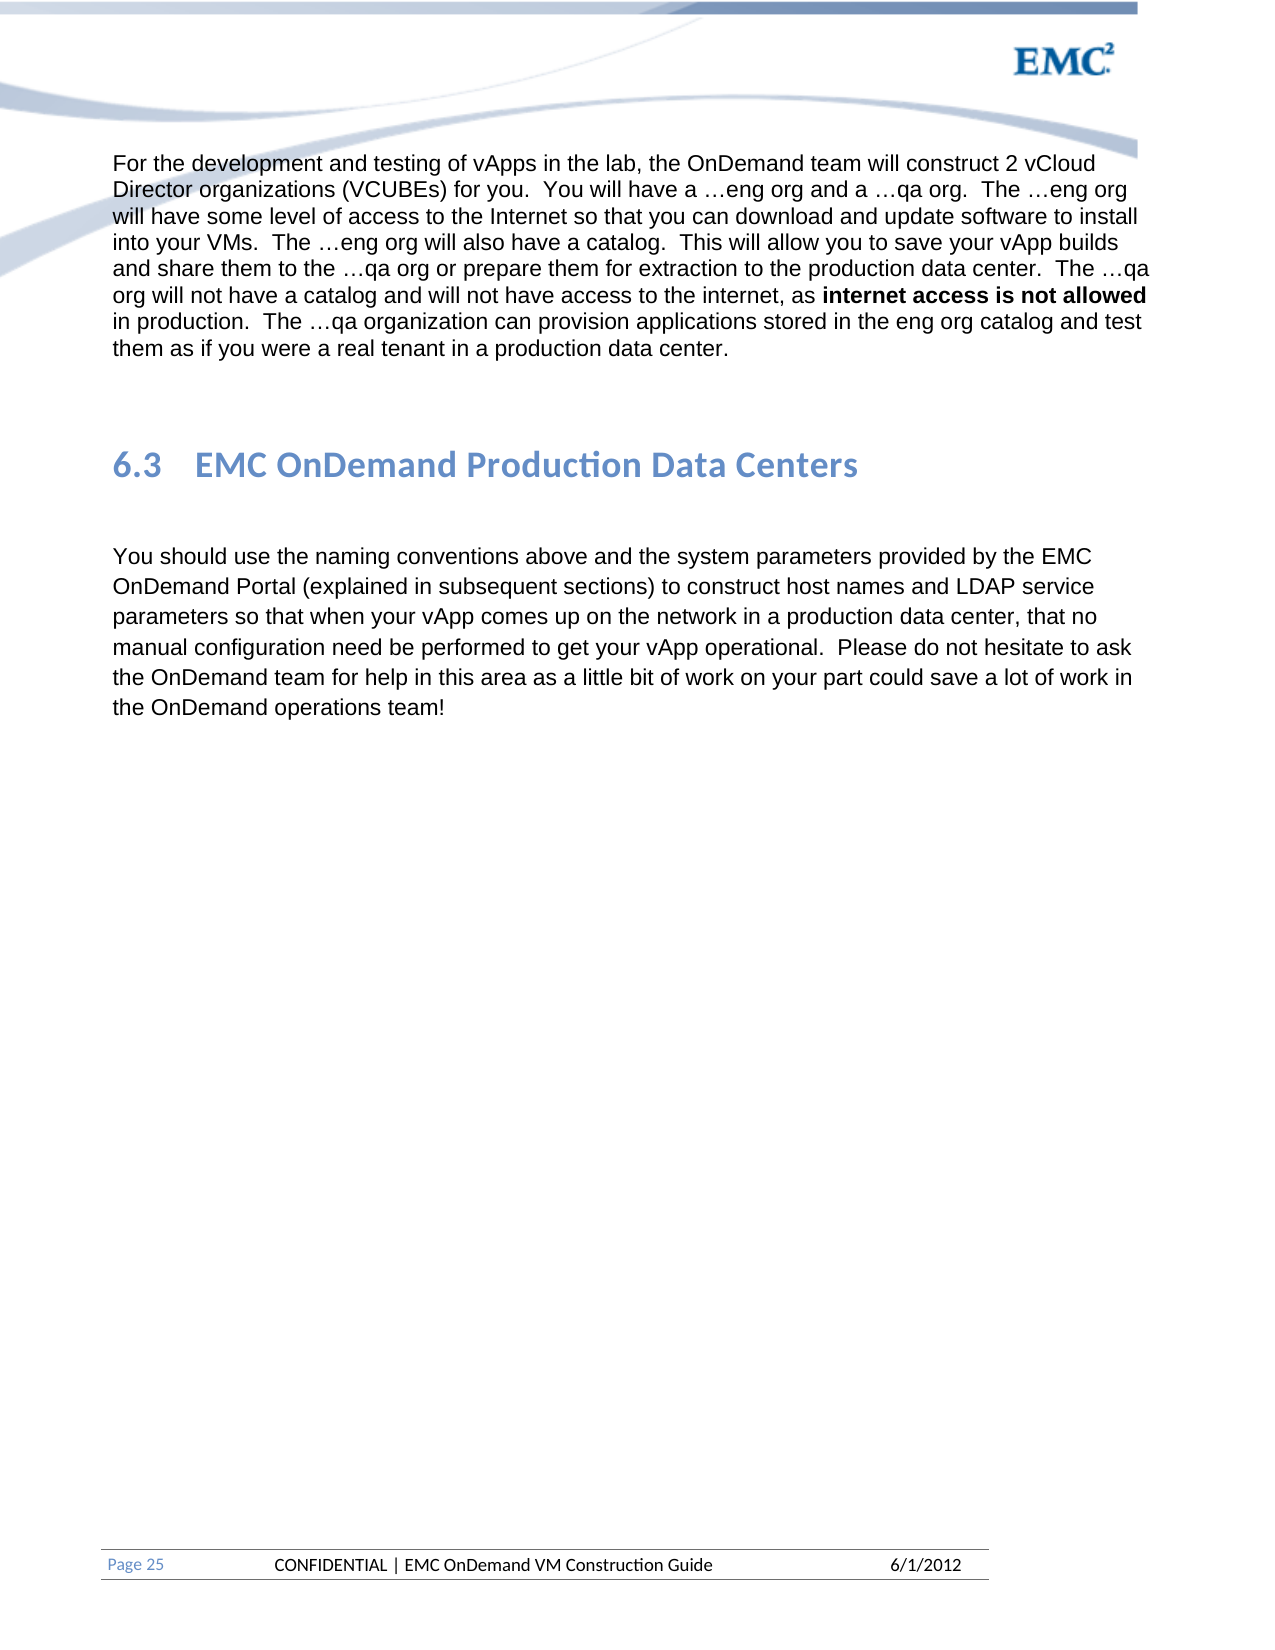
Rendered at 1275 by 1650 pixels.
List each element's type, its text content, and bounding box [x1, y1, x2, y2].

picture [0, 0, 1141, 388]
text For the development and testing of vApps in the lab, the OnDemand team will construct 2 vCloud Director organizations (VCUBEs) for you. You will have a …eng org and a …qa org. The …eng org will have some level of access to the Internet so that you can download and update software to install into your VMs. The …eng org will also have a catalog. This will allow you to save your vApp builds and share them to the …qa org or prepare them for extraction to the production data center. The …qa org will not have a catalog and will not have access to the internet, as internet access is not allowed in production. The …qa organization can provision applications stored in the eng org catalog and test them as if you were a real tenant in a production data center. [112, 150, 1162, 361]
text You should use the naming conventions above and the system parameters provided by the EMC OnDemand Portal (explained in subsequent sections) to construct host names and LDAP service parameters so that when your vApp comes up on the network in a production data center, that no manual configuration need be performed to get your vApp operational. Please do not hesitate to ask the OnDemand team for help in this area as a little bit of work on your part could save a lot of work in the OnDemand operations team! [112, 543, 1162, 720]
subtitle EMC OnDemand Production Data Centers [112, 441, 1162, 487]
